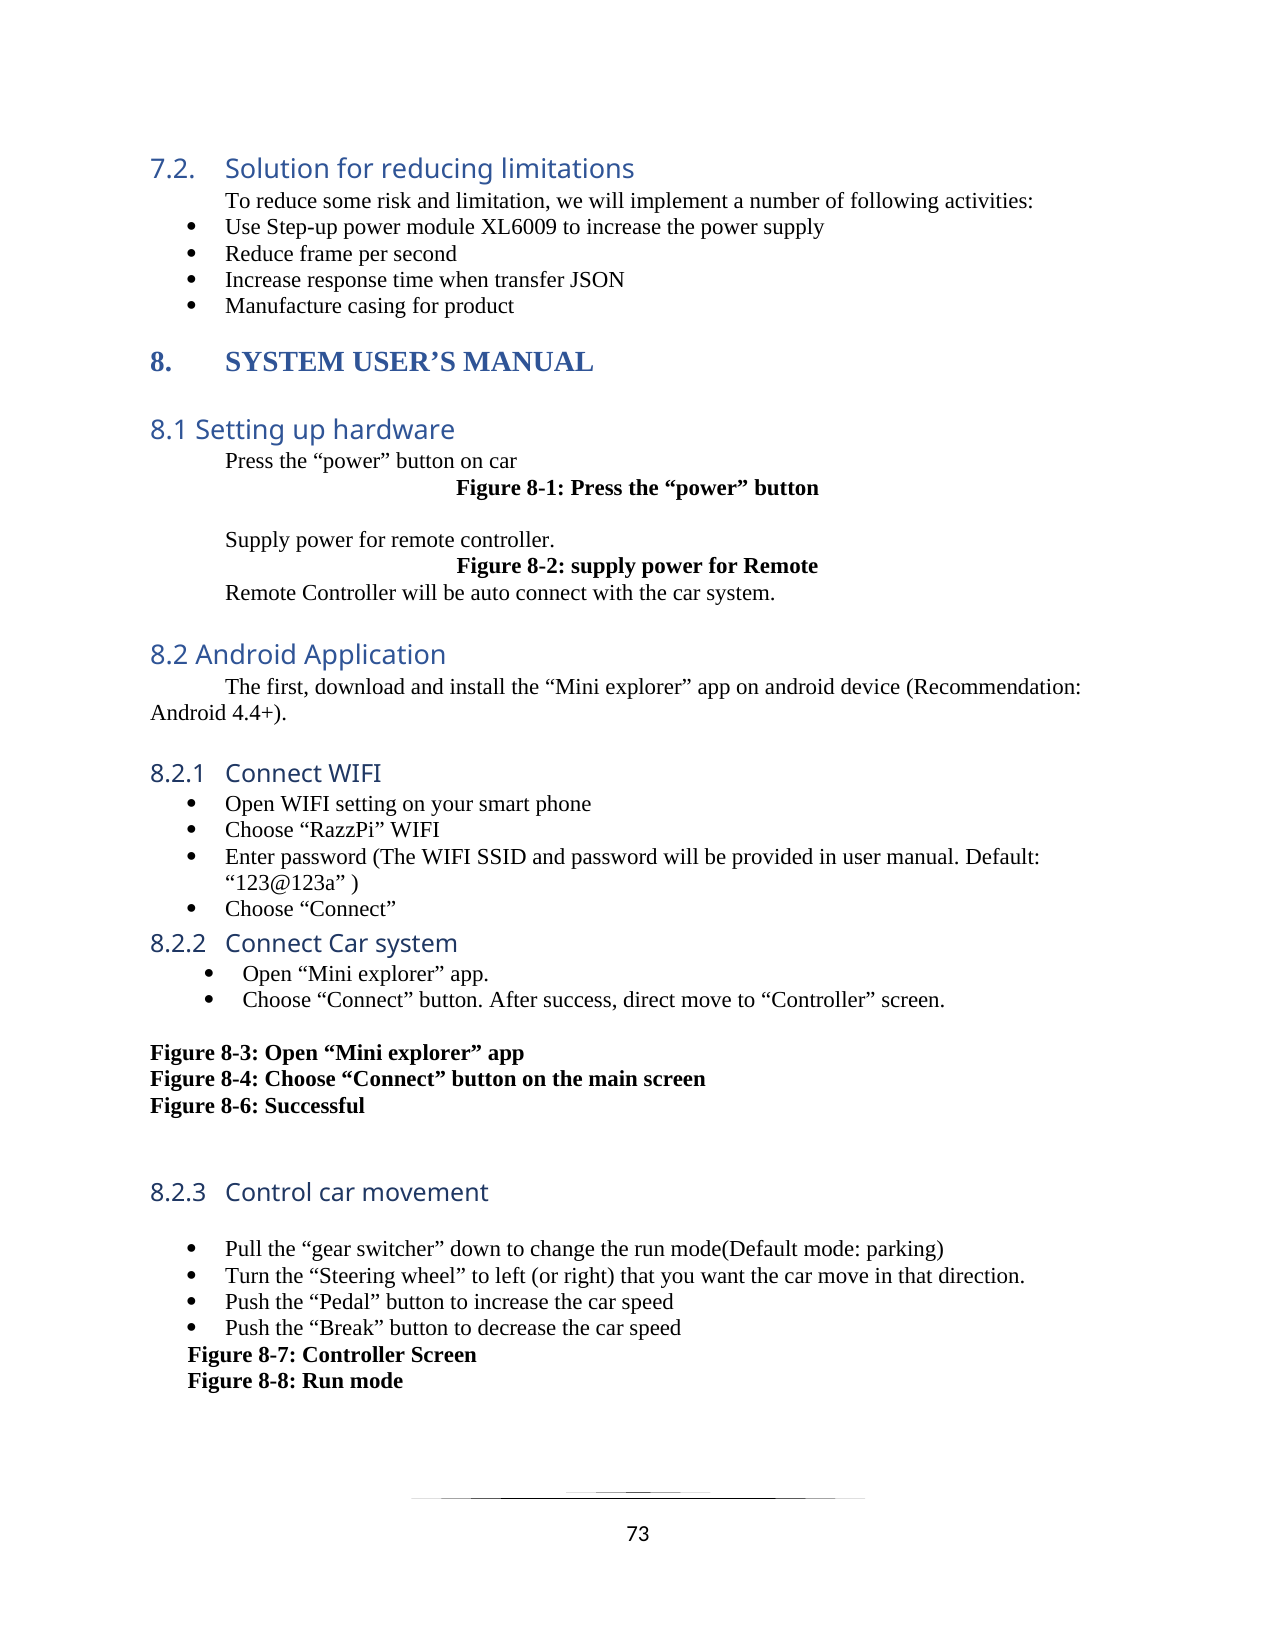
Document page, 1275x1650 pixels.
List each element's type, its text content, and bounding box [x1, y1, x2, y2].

text Press the “power” button on car [150, 447, 1125, 473]
text Figure 8-8: Run mode [187, 1367, 1125, 1393]
subtitle 8.2 Android Application [150, 636, 1125, 673]
list Turn the “Steering wheel” to left (or right) that you want the car move in that direction. [187, 1262, 1125, 1288]
subtitle 8.1 Setting up hardware [150, 410, 1125, 447]
list Use Step-up power module XL6009 to increase the power supply [187, 213, 1125, 239]
list Push the “Break” button to decrease the car speed [187, 1314, 1125, 1341]
text Remote Controller will be auto connect with the car system. [150, 579, 1125, 605]
subtitle 7.2. Solution for reducing limitations [150, 150, 1125, 187]
text Figure 8-7: Controller Screen [187, 1341, 1125, 1367]
subtitle Connect Car system [150, 926, 1125, 960]
list Enter password (The WIFI SSID and password will be provided in user manual. Default: “123@123a” ) [187, 843, 1125, 895]
list Open WIFI setting on your smart phone [187, 790, 1125, 816]
text Supply power for remote controller. [150, 526, 1125, 553]
list Choose “RazzPi” WIFI [187, 816, 1125, 843]
list Pull the “gear switcher” down to change the run mode(Default mode: parking) [187, 1235, 1125, 1262]
list Open “Mini explorer” app. [205, 960, 1125, 986]
text Figure 8-2: supply power for Remote [150, 553, 1125, 579]
subtitle 8.2.1 Connect WIFI [150, 756, 1125, 790]
subtitle Control car movement [150, 1175, 1125, 1209]
text To reduce some risk and limitation, we will implement a number of following activities: [150, 187, 1125, 213]
text Figure 8-4: Choose “Connect” button on the main screen [150, 1065, 1125, 1092]
subtitle System user’s Manual [150, 344, 1125, 377]
list Manufacture casing for product [187, 292, 1125, 319]
list Increase response time when transfer JSON [187, 266, 1125, 292]
text Figure 8-6: Successful [150, 1092, 1125, 1118]
list Reduce frame per second [187, 239, 1125, 266]
list Push the “Pedal” button to increase the car speed [187, 1288, 1125, 1314]
text Figure 8-1: Press the “power” button [150, 473, 1125, 500]
text The first, download and install the “Mini explorer” app on android device (Recommendation: Android 4.4+). [150, 673, 1125, 725]
text Figure 8-3: Open “Mini explorer” app [150, 1039, 1125, 1065]
list Choose “Connect” [187, 895, 1125, 922]
list Choose “Connect” button. After success, direct move to “Controller” screen. [205, 986, 1125, 1013]
